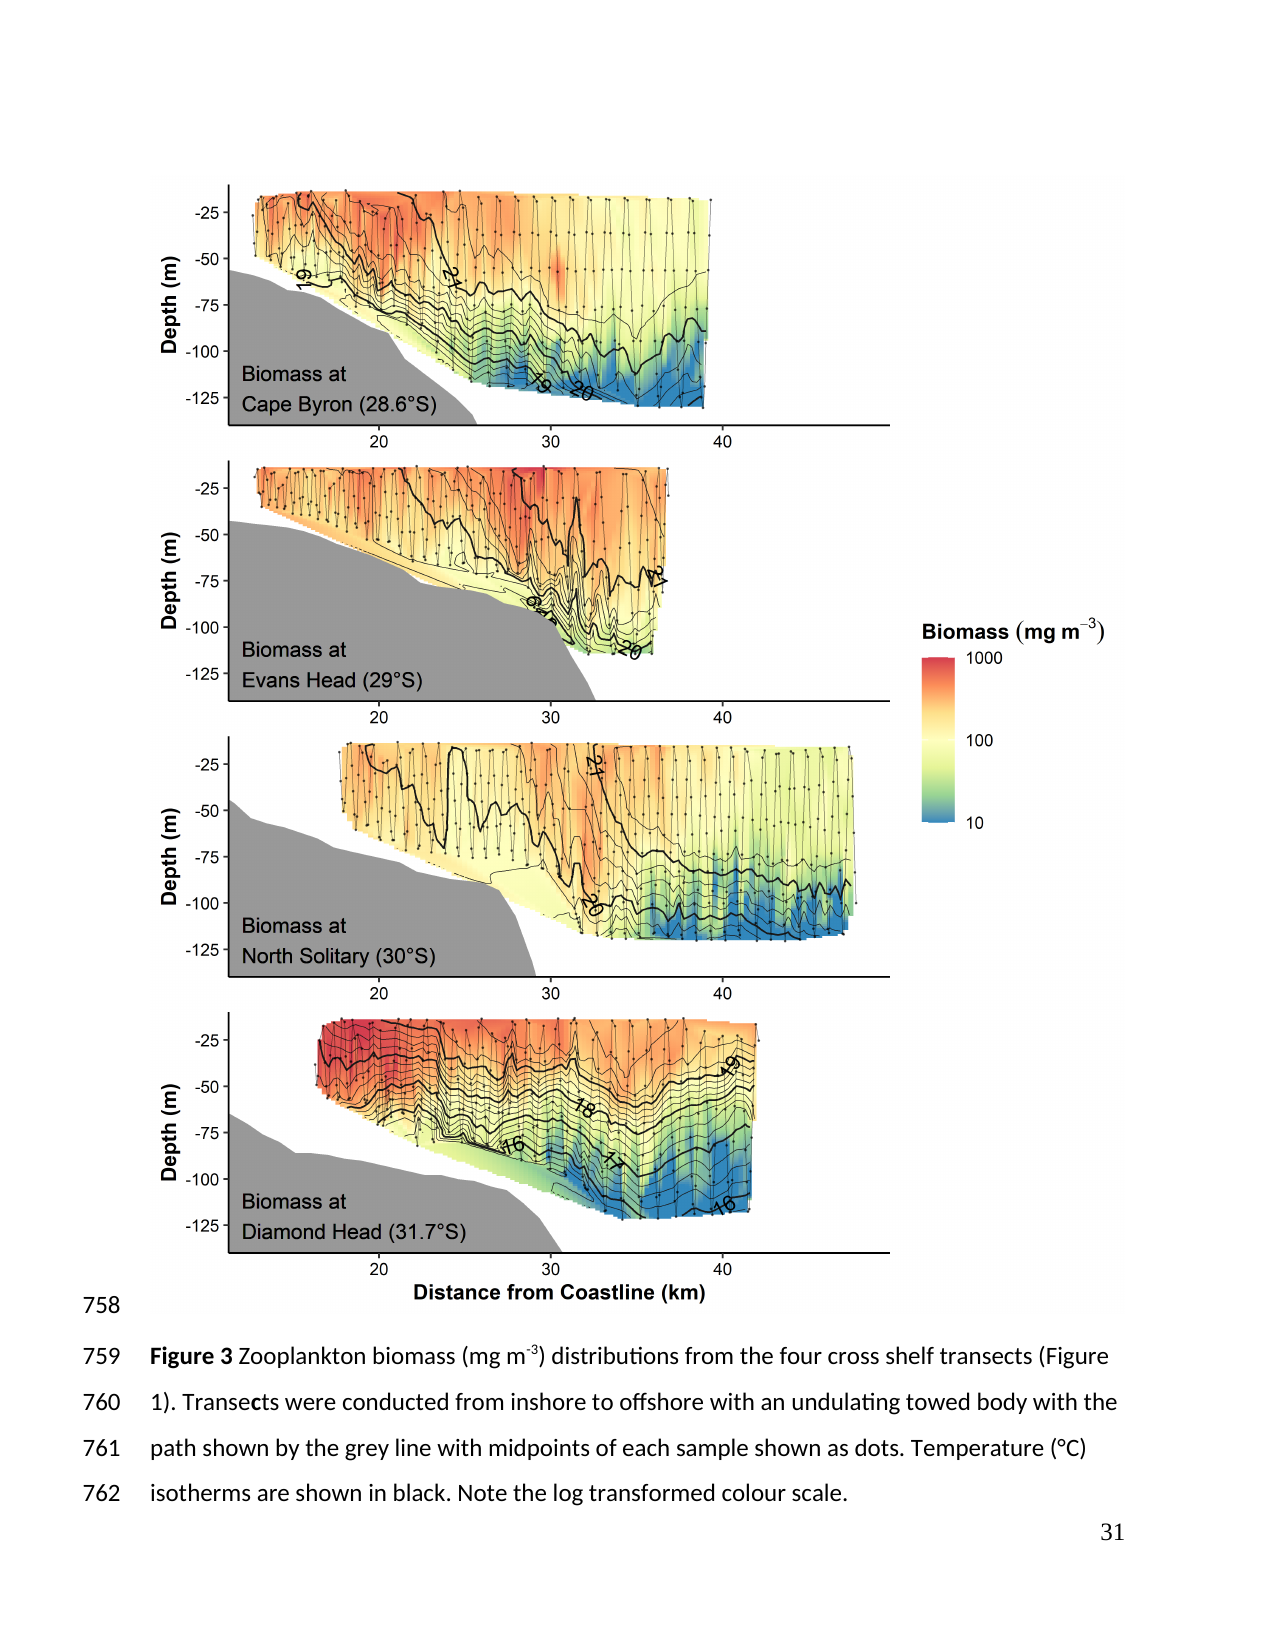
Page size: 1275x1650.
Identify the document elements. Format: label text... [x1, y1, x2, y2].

picture [150, 175, 1125, 1314]
text Figure 3 Zooplankton biomass (mg m-3) distributions from the four cross shelf transects (Figure 1). Transects were conducted from inshore to offshore with an undulating towed body with the path shown by the grey line with midpoints of each sample shown as dots. Temperature (°C) isotherms are shown in black. Note the log transformed colour scale. [150, 1340, 1125, 1508]
